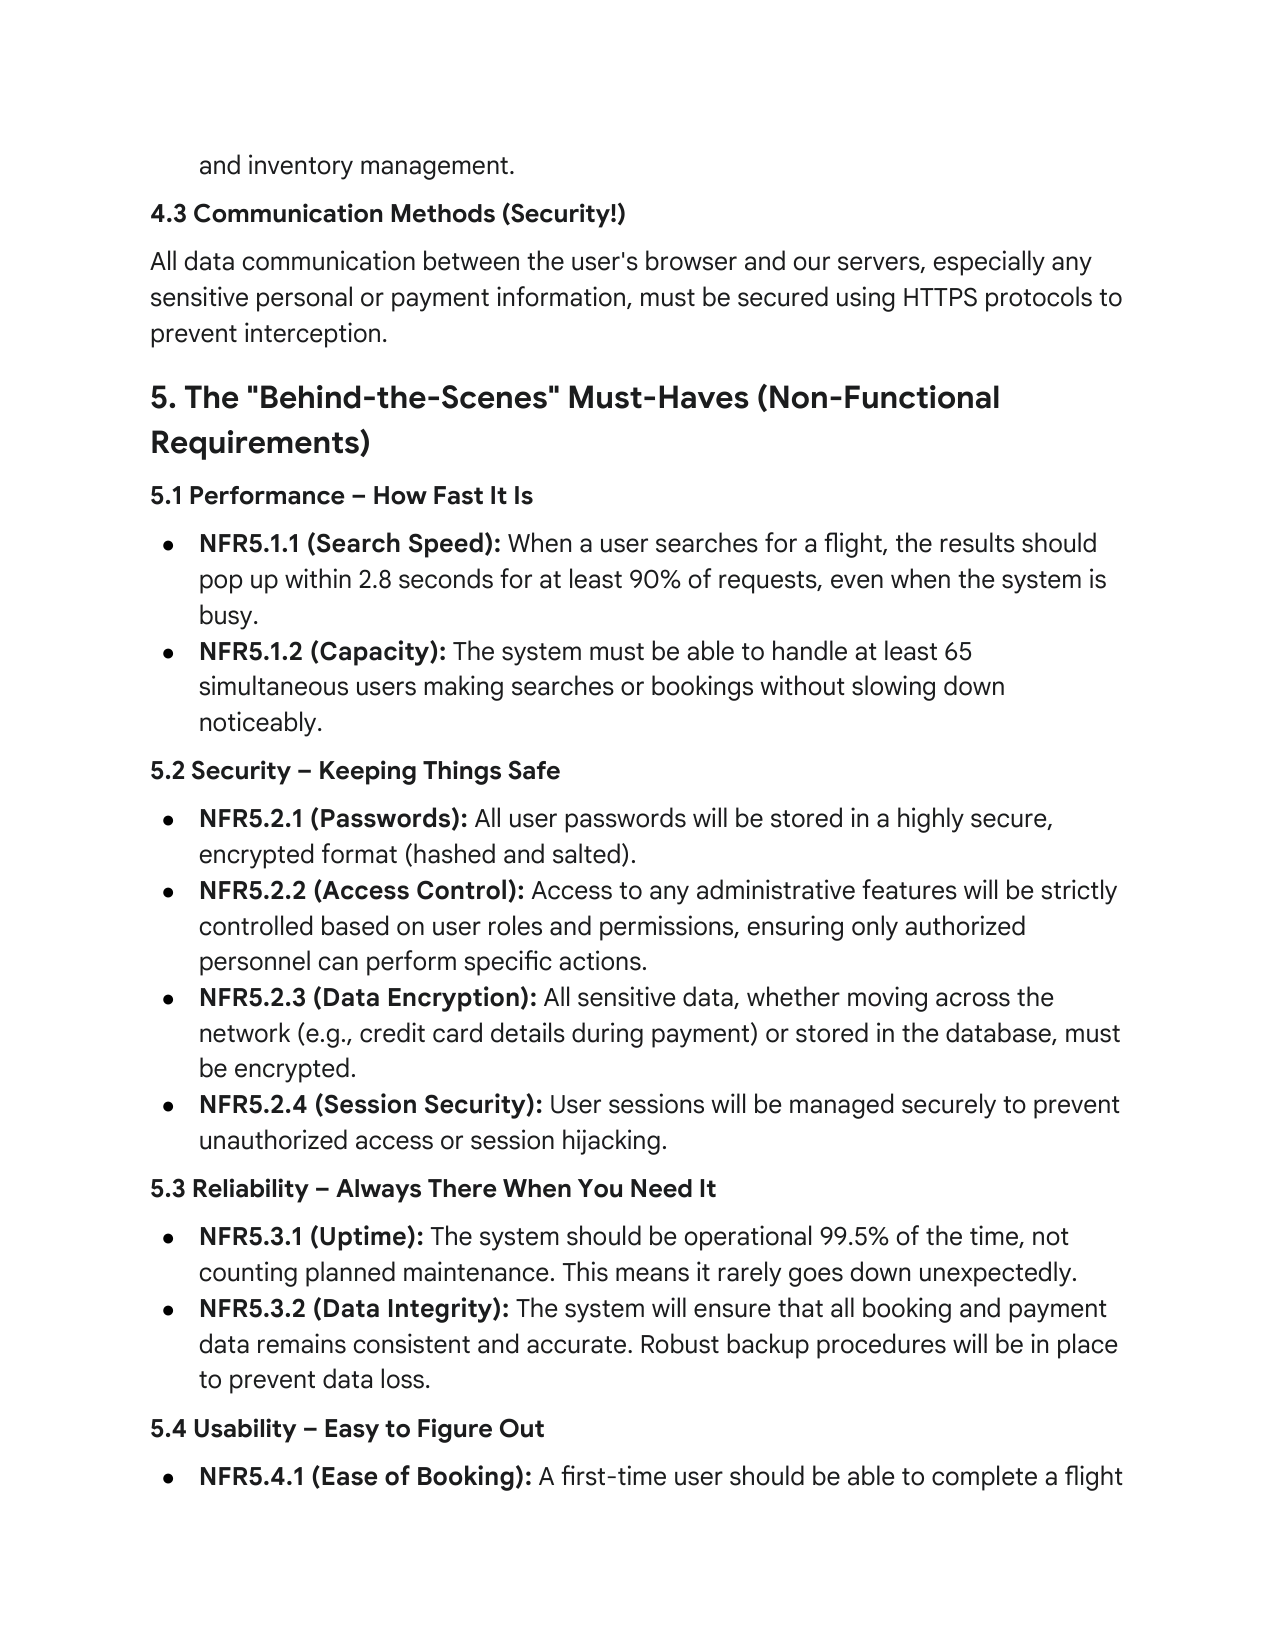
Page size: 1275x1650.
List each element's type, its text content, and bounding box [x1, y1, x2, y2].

subtitle 5.4 Usability – Easy to Figure Out [150, 1413, 1125, 1444]
list NFR5.2.3 (Data Encryption): All sensitive data, whether moving across the network (e.g., credit card details during payment) or stored in the database, must be encrypted. [161, 982, 1125, 1085]
list NFR5.1.1 (Search Speed): When a user searches for a flight, the results should pop up within 2.8 seconds for at least 90% of requests, even when the system is busy. [161, 528, 1125, 631]
subtitle 5. The "Behind-the-Scenes" Must-Haves (Non-Functional Requirements) [150, 379, 1125, 462]
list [161, 1461, 1125, 1492]
list NFR5.3.2 (Data Integrity): The system will ensure that all booking and payment data remains consistent and accurate. Robust backup procedures will be in place to prevent data loss. [161, 1293, 1125, 1396]
text All data communication between the user's browser and our servers, especially any sensitive personal or payment information, must be secured using HTTPS protocols to prevent interception. [150, 246, 1125, 349]
list NFR5.2.1 (Passwords): All user passwords will be stored in a highly secure, encrypted format (hashed and salted). [161, 804, 1125, 871]
list NFR5.2.4 (Session Security): User sessions will be managed securely to prevent unauthorized access or session hijacking. [161, 1089, 1125, 1157]
list NFR5.3.1 (Uptime): The system should be operational 99.5% of the time, not counting planned maintenance. This means it rarely goes down unexpectedly. [161, 1222, 1125, 1289]
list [161, 150, 1125, 181]
list NFR5.1.2 (Capacity): The system must be able to handle at least 65 simultaneous users making searches or bookings without slowing down noticeably. [161, 636, 1125, 738]
subtitle 5.2 Security – Keeping Things Safe [150, 755, 1125, 787]
subtitle 5.3 Reliability – Always There When You Need It [150, 1173, 1125, 1205]
subtitle 4.3 Communication Methods (Security!) [150, 198, 1125, 229]
subtitle 5.1 Performance – How Fast It Is [150, 480, 1125, 512]
list NFR5.2.2 (Access Control): Access to any administrative features will be strictly controlled based on user roles and permissions, ensuring only authorized personnel can perform specific actions. [161, 875, 1125, 978]
